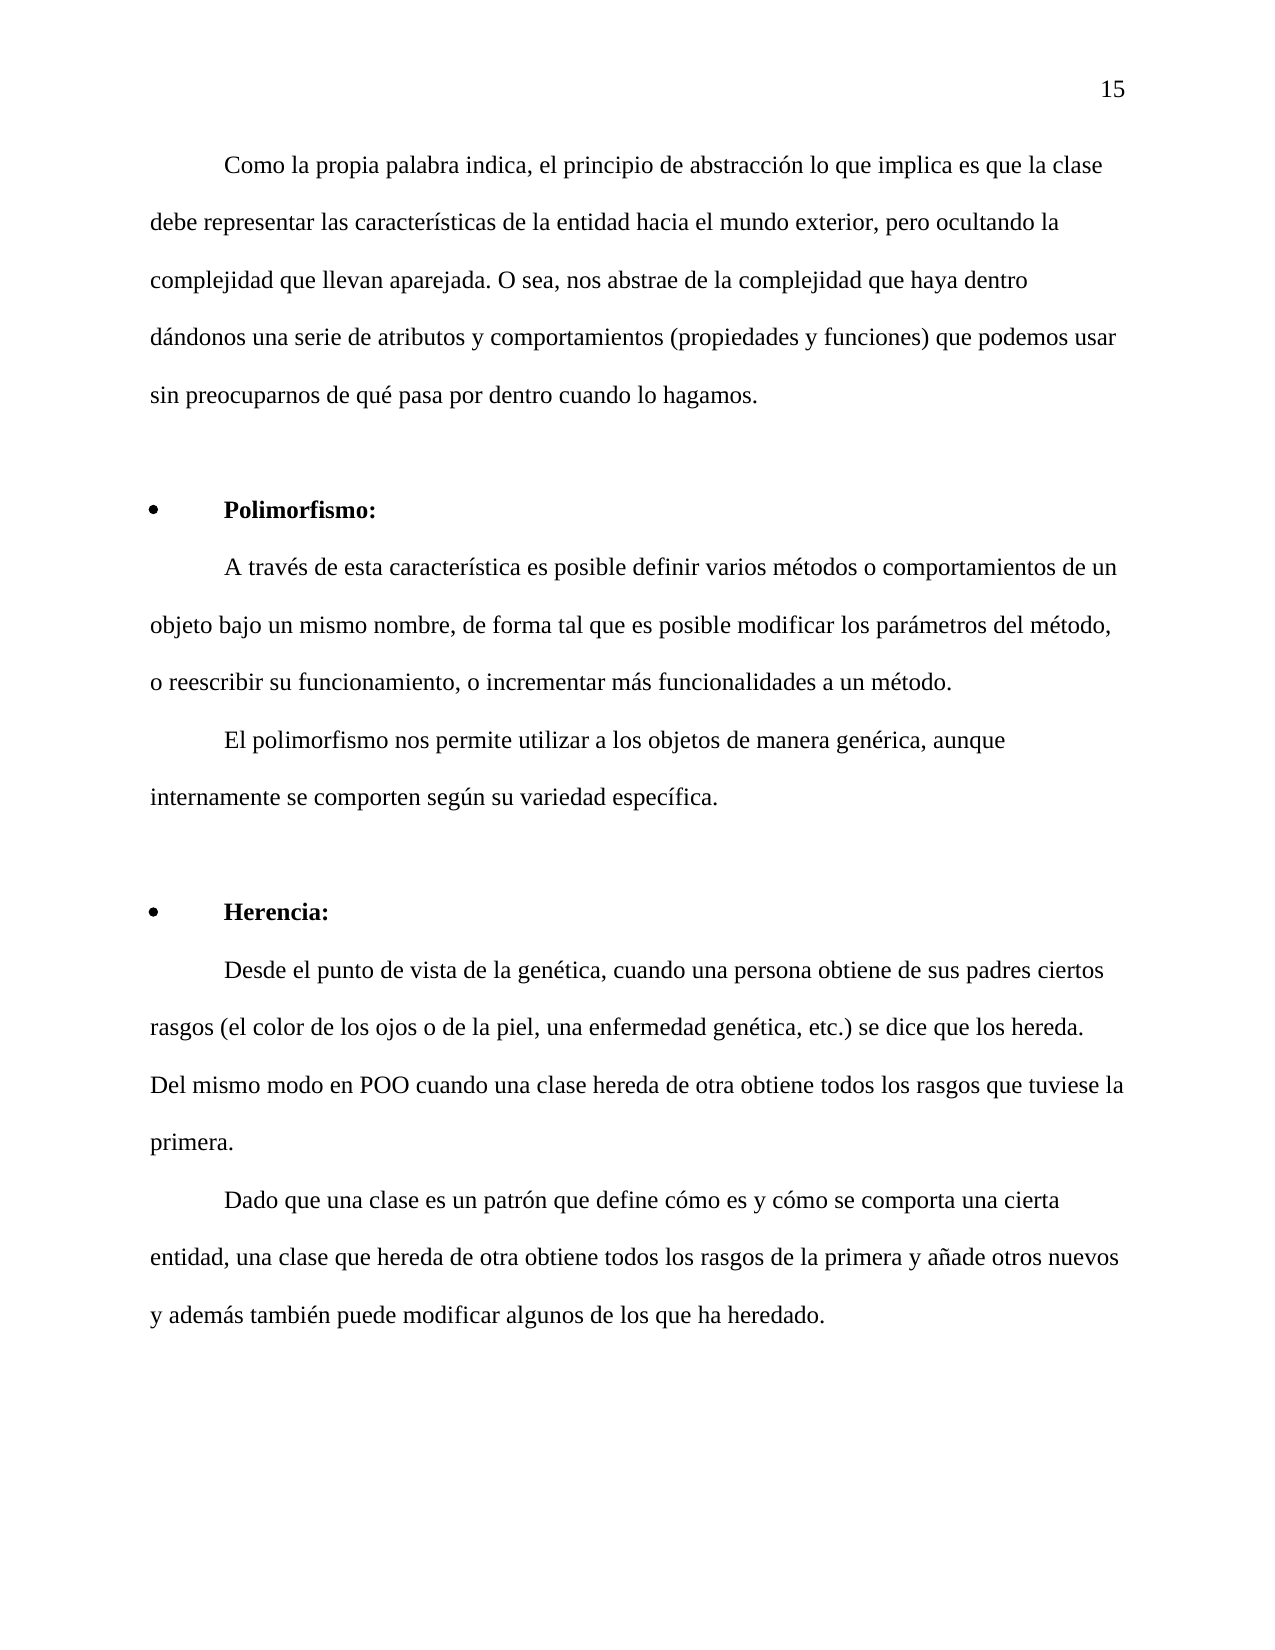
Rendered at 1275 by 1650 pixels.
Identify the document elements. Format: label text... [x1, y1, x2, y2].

list Polimorfismo: [149, 495, 1125, 524]
text El polimorfismo nos permite utilizar a los objetos de manera genérica, aunque internamente se comporten según su variedad específica. [150, 725, 1125, 811]
list Herencia: [149, 897, 1125, 926]
text Como la propia palabra indica, el principio de abstracción lo que implica es que la clase debe representar las características de la entidad hacia el mundo exterior, pero ocultando la complejidad que llevan aparejada. O sea, nos abstrae de la complejidad que haya dentro dándonos una serie de atributos y comportamientos (propiedades y funciones) que podemos usar sin preocuparnos de qué pasa por dentro cuando lo hagamos. [150, 150, 1125, 409]
text Dado que una clase es un patrón que define cómo es y cómo se comporta una cierta entidad, una clase que hereda de otra obtiene todos los rasgos de la primera y añade otros nuevos y además también puede modificar algunos de los que ha heredado. [150, 1185, 1125, 1329]
text A través de esta característica es posible definir varios métodos o comportamientos de un objeto bajo un mismo nombre, de forma tal que es posible modificar los parámetros del método, o reescribir su funcionamiento, o incrementar más funcionalidades a un método. [150, 552, 1125, 696]
text Desde el punto de vista de la genética, cuando una persona obtiene de sus padres ciertos rasgos (el color de los ojos o de la piel, una enfermedad genética, etc.) se dice que los hereda. Del mismo modo en POO cuando una clase hereda de otra obtiene todos los rasgos que tuviese la primera. [150, 955, 1125, 1156]
